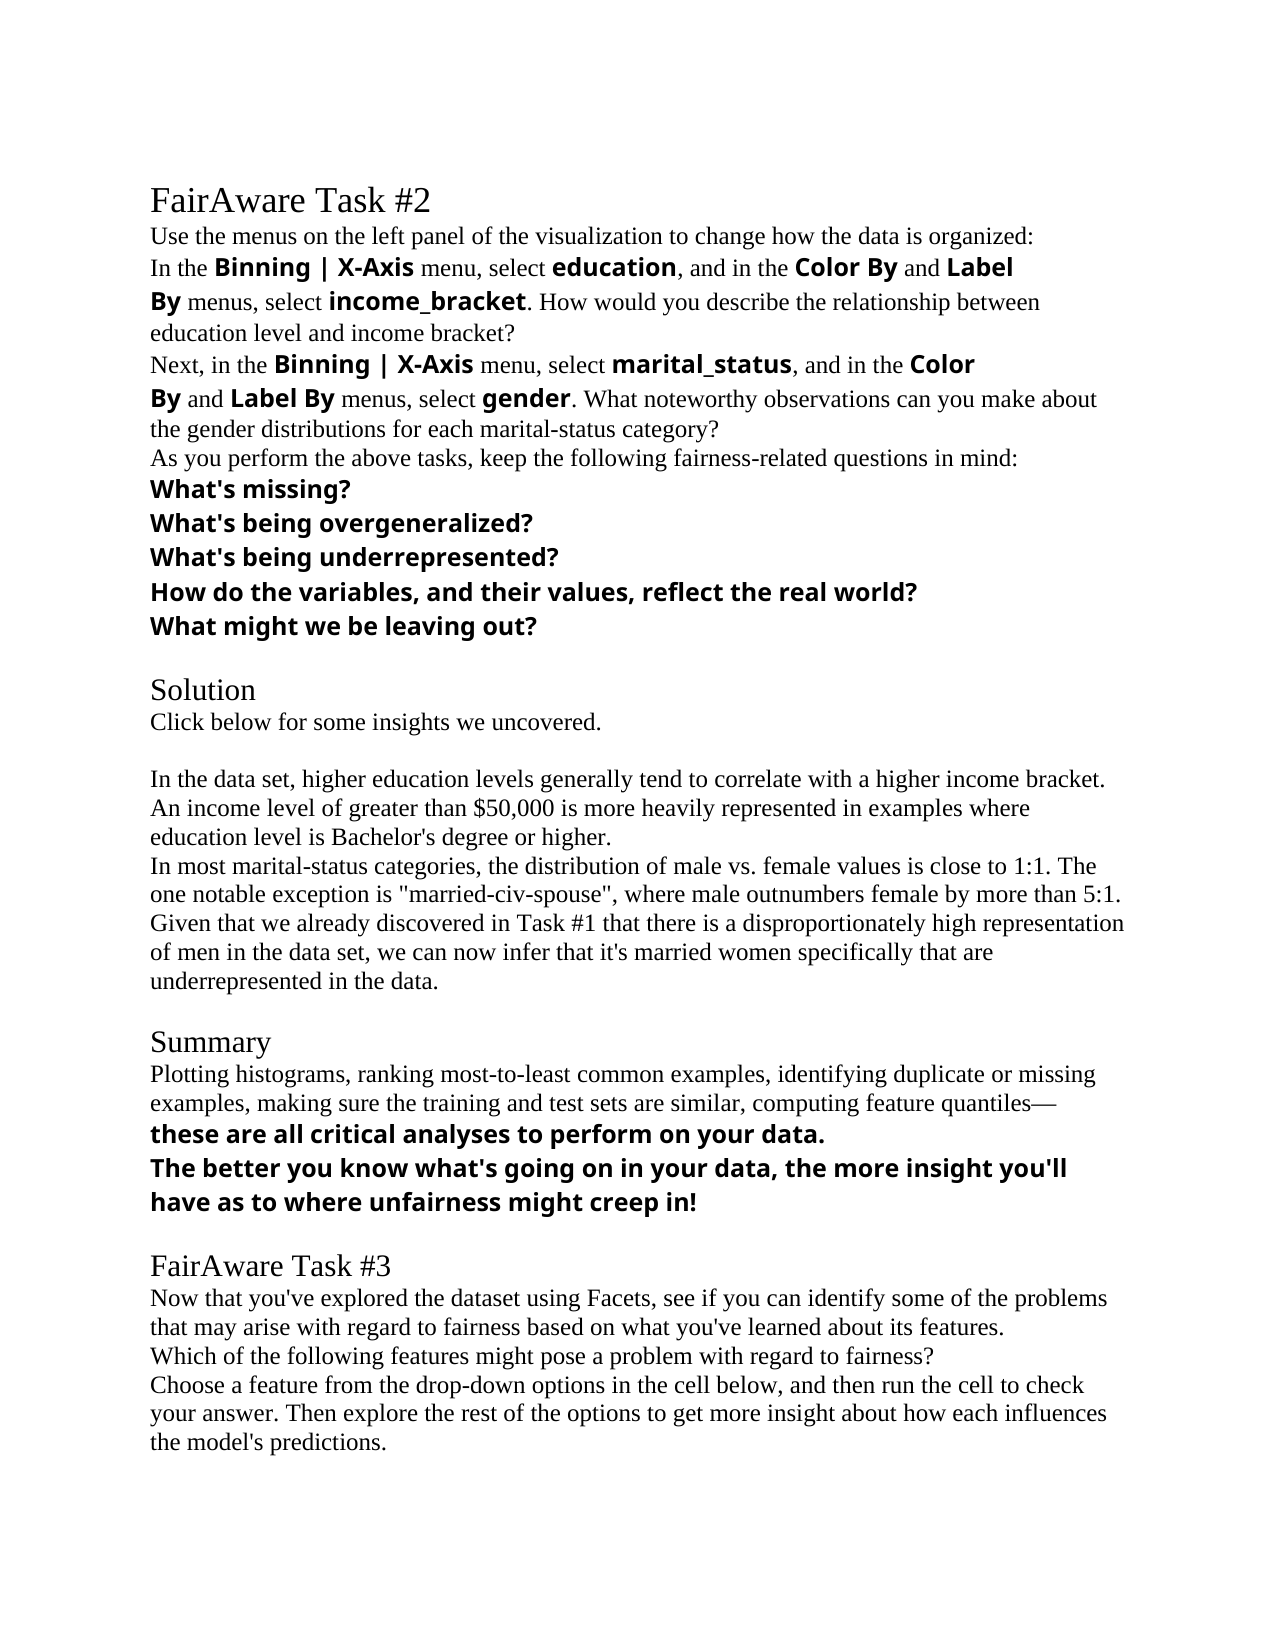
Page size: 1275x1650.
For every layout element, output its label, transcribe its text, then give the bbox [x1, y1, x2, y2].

text Now that you've explored the dataset using Facets, see if you can identify some of the problems that may arise with regard to fairness based on what you've learned about its features. [150, 1283, 1125, 1341]
text What's missing? [150, 472, 1125, 506]
text What's being overgeneralized? [150, 506, 1125, 540]
text Which of the following features might pose a problem with regard to fairness? [150, 1341, 1125, 1370]
text The better you know what's going on in your data, the more insight you'll have as to where unfairness might creep in! [150, 1151, 1125, 1219]
text Click below for some insights we uncovered. [150, 707, 1125, 736]
text Plotting histograms, ranking most-to-least common examples, identifying duplicate or missing examples, making sure the training and test sets are similar, computing feature quantiles—these are all critical analyses to perform on your data. [150, 1059, 1125, 1151]
text Solution [150, 671, 1125, 707]
text Summary [150, 1023, 1125, 1059]
text How do the variables, and their values, reflect the real world? [150, 574, 1125, 608]
text As you perform the above tasks, keep the following fairness-related questions in mind: [150, 443, 1125, 472]
text In the data set, higher education levels generally tend to correlate with a higher income bracket. An income level of greater than $50,000 is more heavily represented in examples where education level is Bachelor's degree or higher. [150, 764, 1125, 851]
text Next, in the Binning | X-Axis menu, select marital_status, and in the Color By and Label By menus, select gender. What noteworthy observations can you make about the gender distributions for each marital-status category? [150, 346, 1125, 443]
text FairAware Task #3 [150, 1248, 1125, 1283]
text Use the menus on the left panel of the visualization to change how the data is organized: [150, 221, 1125, 249]
text What's being underrepresented? [150, 540, 1125, 574]
text Choose a feature from the drop-down options in the cell below, and then run the cell to check your answer. Then explore the rest of the options to get more insight about how each influences the model's predictions. [150, 1370, 1125, 1456]
text In most marital-status categories, the distribution of male vs. female values is close to 1:1. The one notable exception is "married-civ-spouse", where male outnumbers female by more than 5:1. Given that we already discovered in Task #1 that there is a disproportionately high representation of men in the data set, we can now infer that it's married women specifically that are underrepresented in the data. [150, 851, 1125, 994]
text FairAware Task #2 [150, 179, 1125, 221]
text In the Binning | X-Axis menu, select education, and in the Color By and Label By menus, select income_bracket. How would you describe the relationship between education level and income bracket? [150, 249, 1125, 346]
text What might we be leaving out? [150, 608, 1125, 642]
